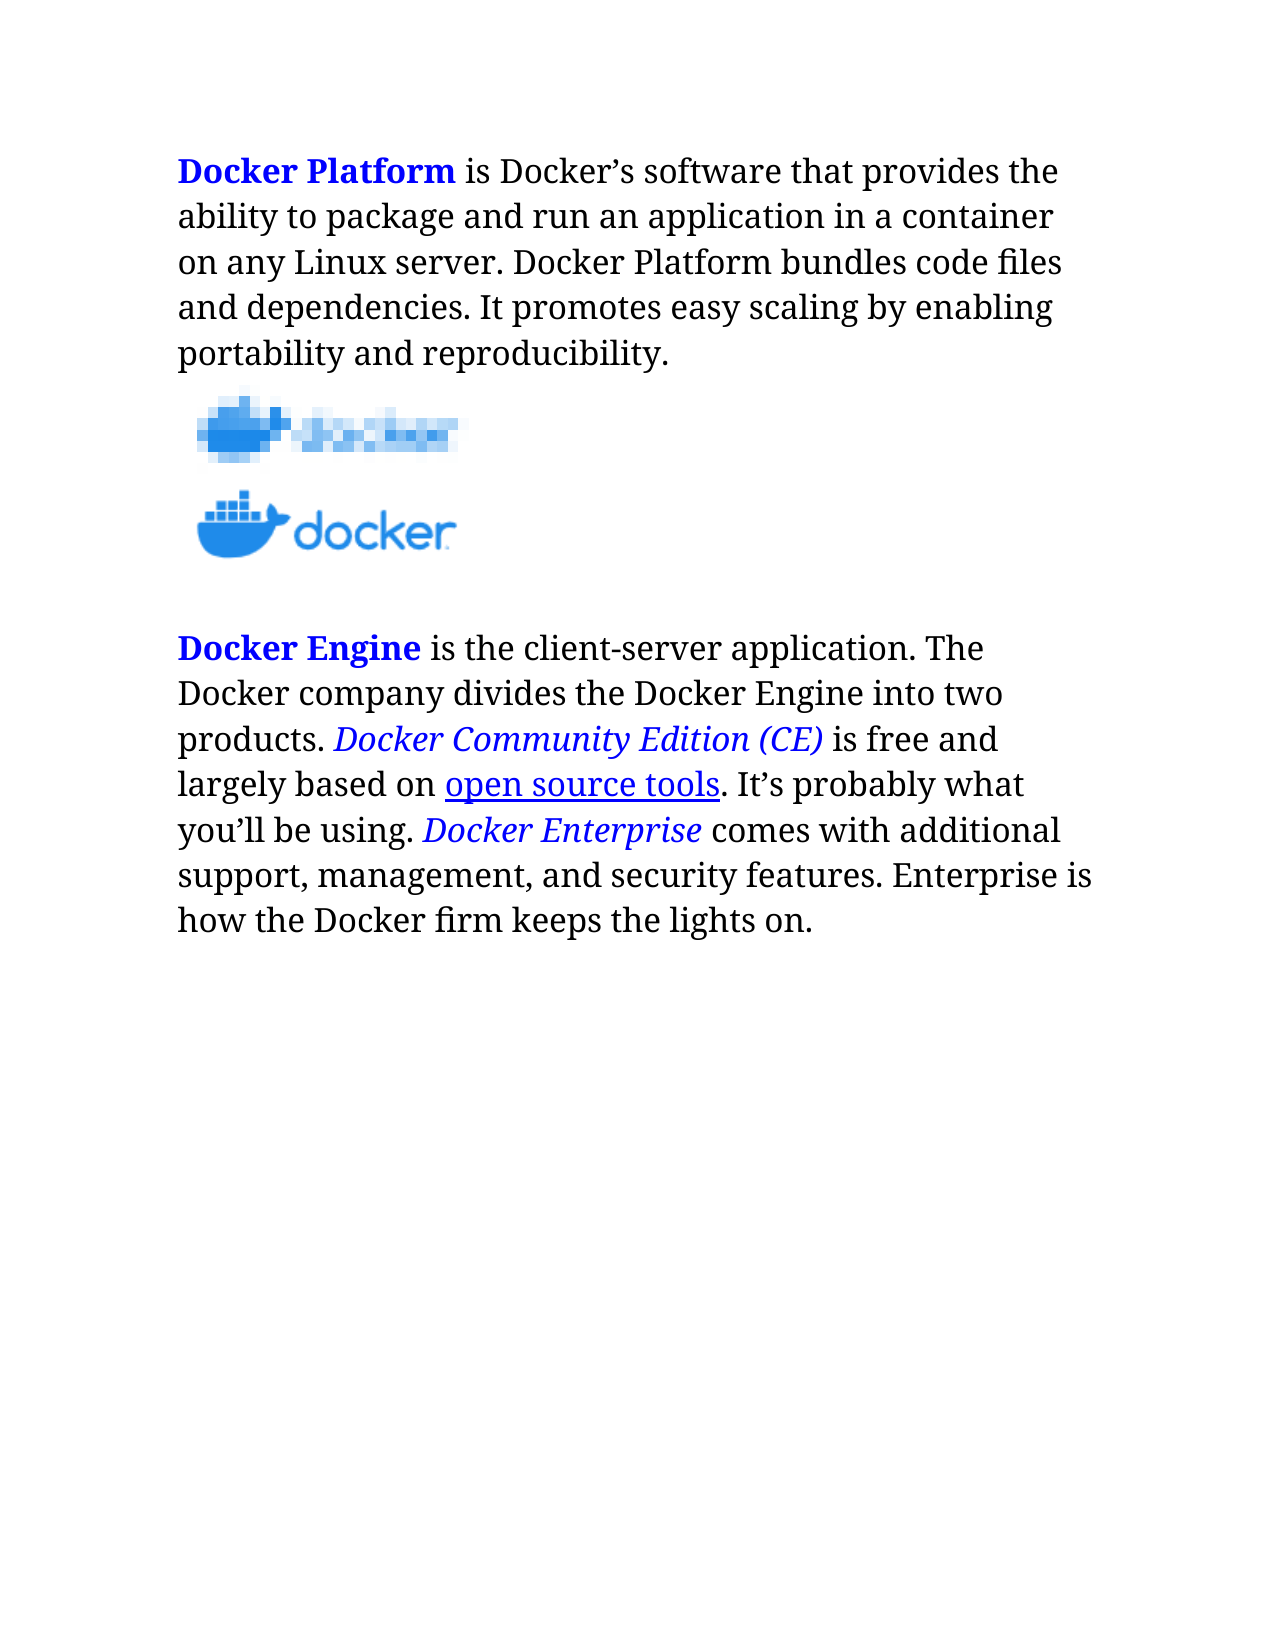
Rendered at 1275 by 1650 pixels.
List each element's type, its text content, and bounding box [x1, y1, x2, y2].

text Docker Engine is the client-server application. The Docker company divides the Docker Engine into two products. Docker Community Edition (CE) is free and largely based on open source tools. It’s probably what you’ll be using. Docker Enterprise comes with additional support, management, and security features. Enterprise is how the Docker firm keeps the lights on. [177, 625, 1098, 943]
picture [177, 374, 490, 575]
text Docker Platform is Docker’s software that provides the ability to package and run an application in a container on any Linux server. Docker Platform bundles code files and dependencies. It promotes easy scaling by enabling portability and reproducibility. [177, 148, 1098, 375]
